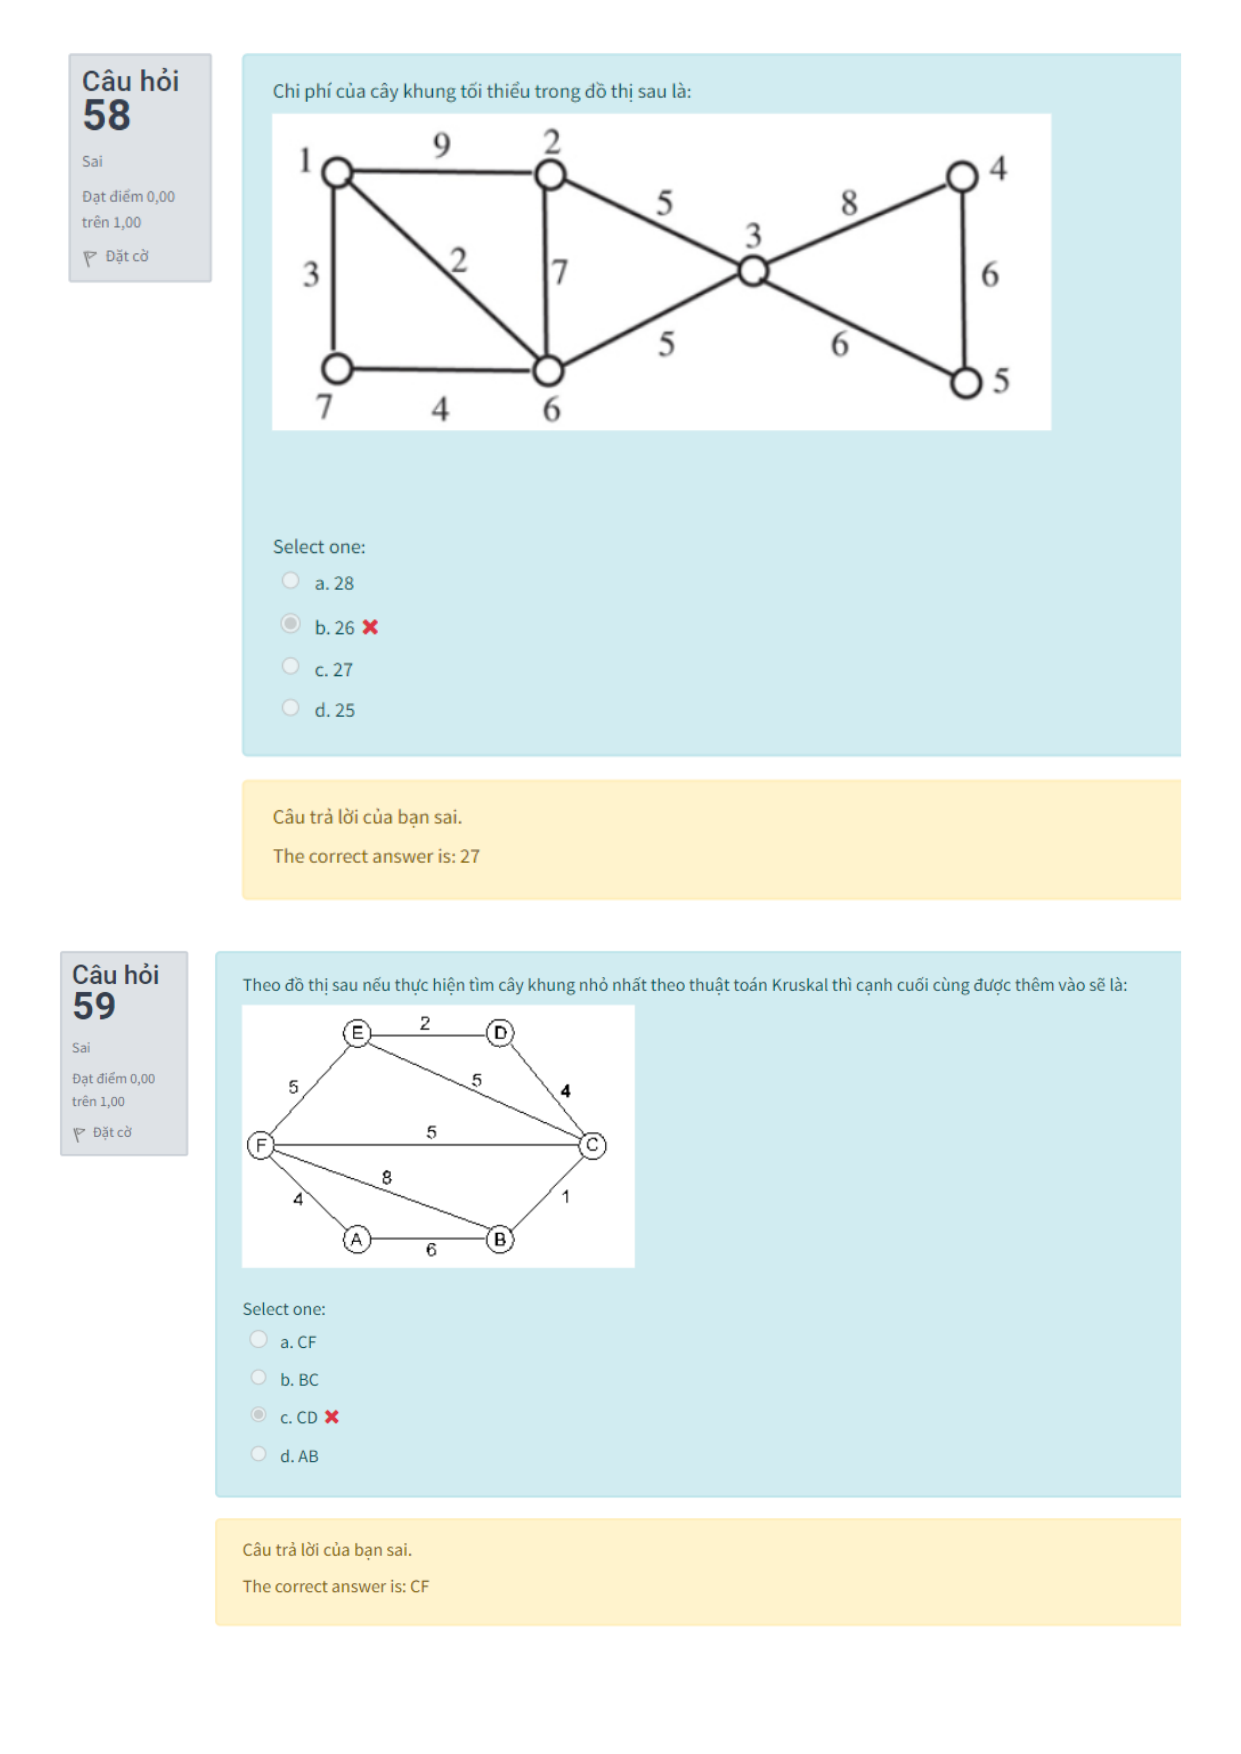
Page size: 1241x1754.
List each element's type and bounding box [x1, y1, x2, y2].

picture [59, 935, 1182, 1638]
picture [59, 29, 1182, 917]
